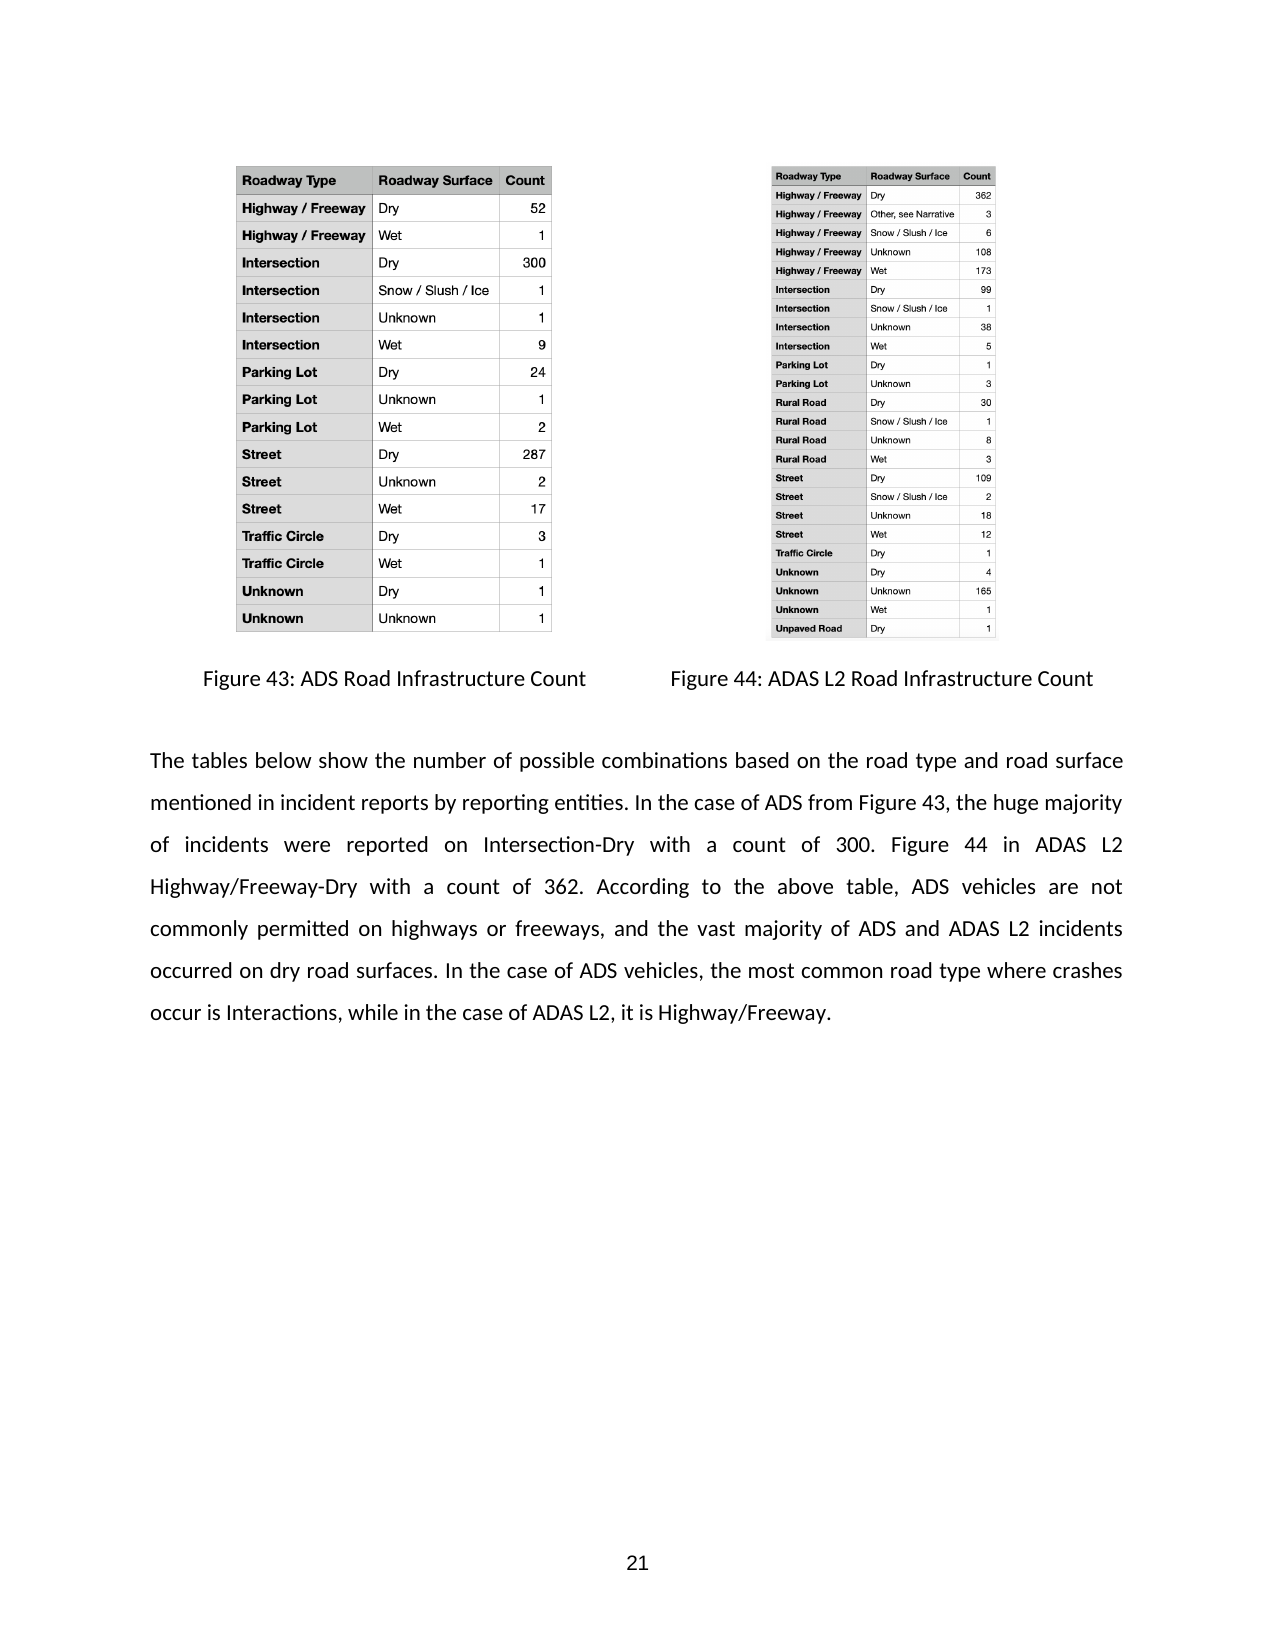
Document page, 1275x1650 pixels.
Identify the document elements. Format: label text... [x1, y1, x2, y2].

text The tables below show the number of possible combinations based on the road type and road surface mentioned in incident reports by reporting entities. In the case of ADS from Figure 43, the huge majority of incidents were reported on Intersection-Dry with a count of 300. Figure 44 in ADAS L2 Highway/Freeway-Dry with a count of 362. According to the above table, ADS vehicles are not commonly permitted on highways or freeways, and the vast majority of ADS and ADAS L2 incidents occurred on dry road surfaces. In the case of ADS vehicles, the most common road type where crashes occur is Interactions, while in the case of ADAS L2, it is Highway/Freeway. [150, 746, 1125, 1026]
table_cell Figure 43: ADS Road Infrastructure Count [152, 654, 638, 702]
picture [232, 162, 557, 637]
table_header [640, 152, 1125, 651]
table_cell Figure 44: ADAS L2 Road Infrastructure Count [640, 654, 1125, 702]
picture [765, 162, 1000, 641]
table_header [152, 152, 638, 651]
